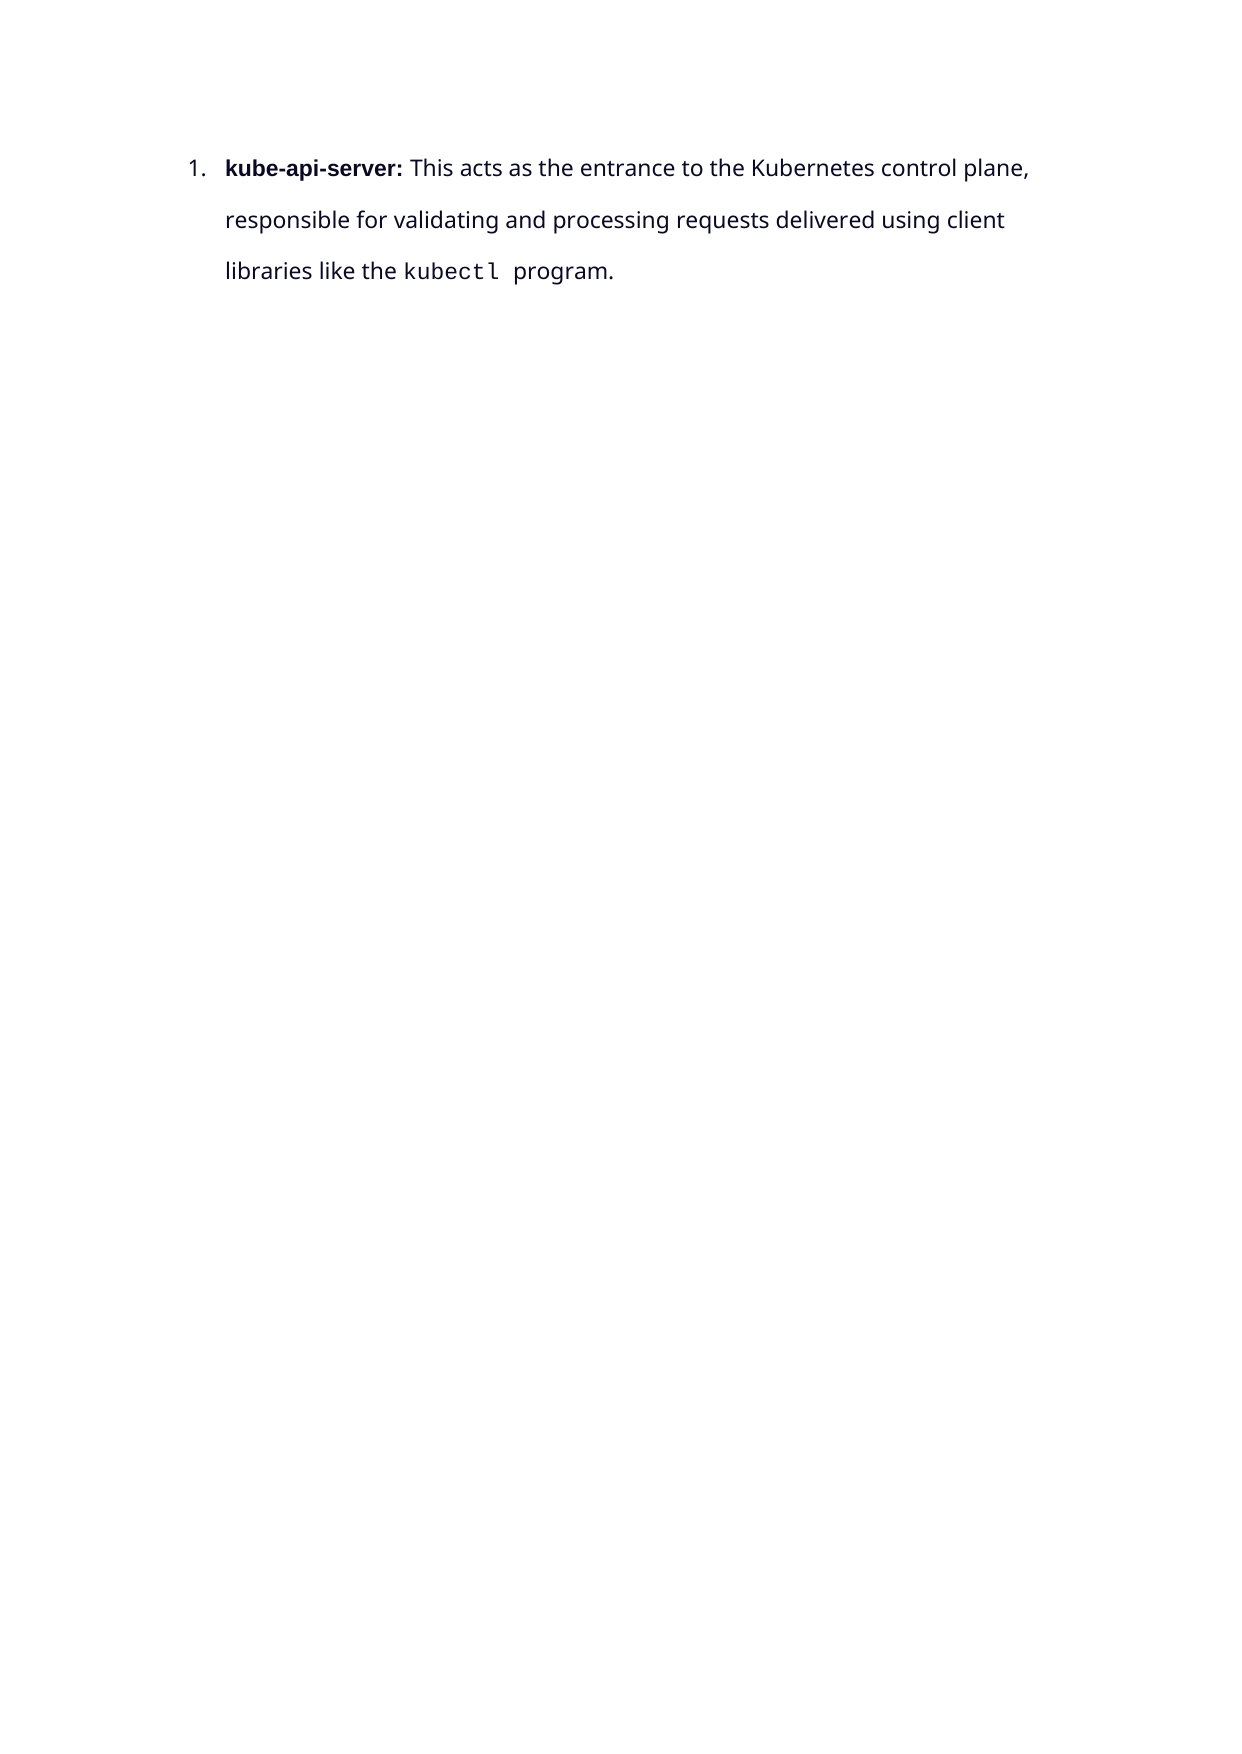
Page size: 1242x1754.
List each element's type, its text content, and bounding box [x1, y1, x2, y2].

list kube-api-server: This acts as the entrance to the Kubernetes control plane, responsible for validating and processing requests delivered using client libraries like the kubectl program. [187, 152, 1082, 287]
